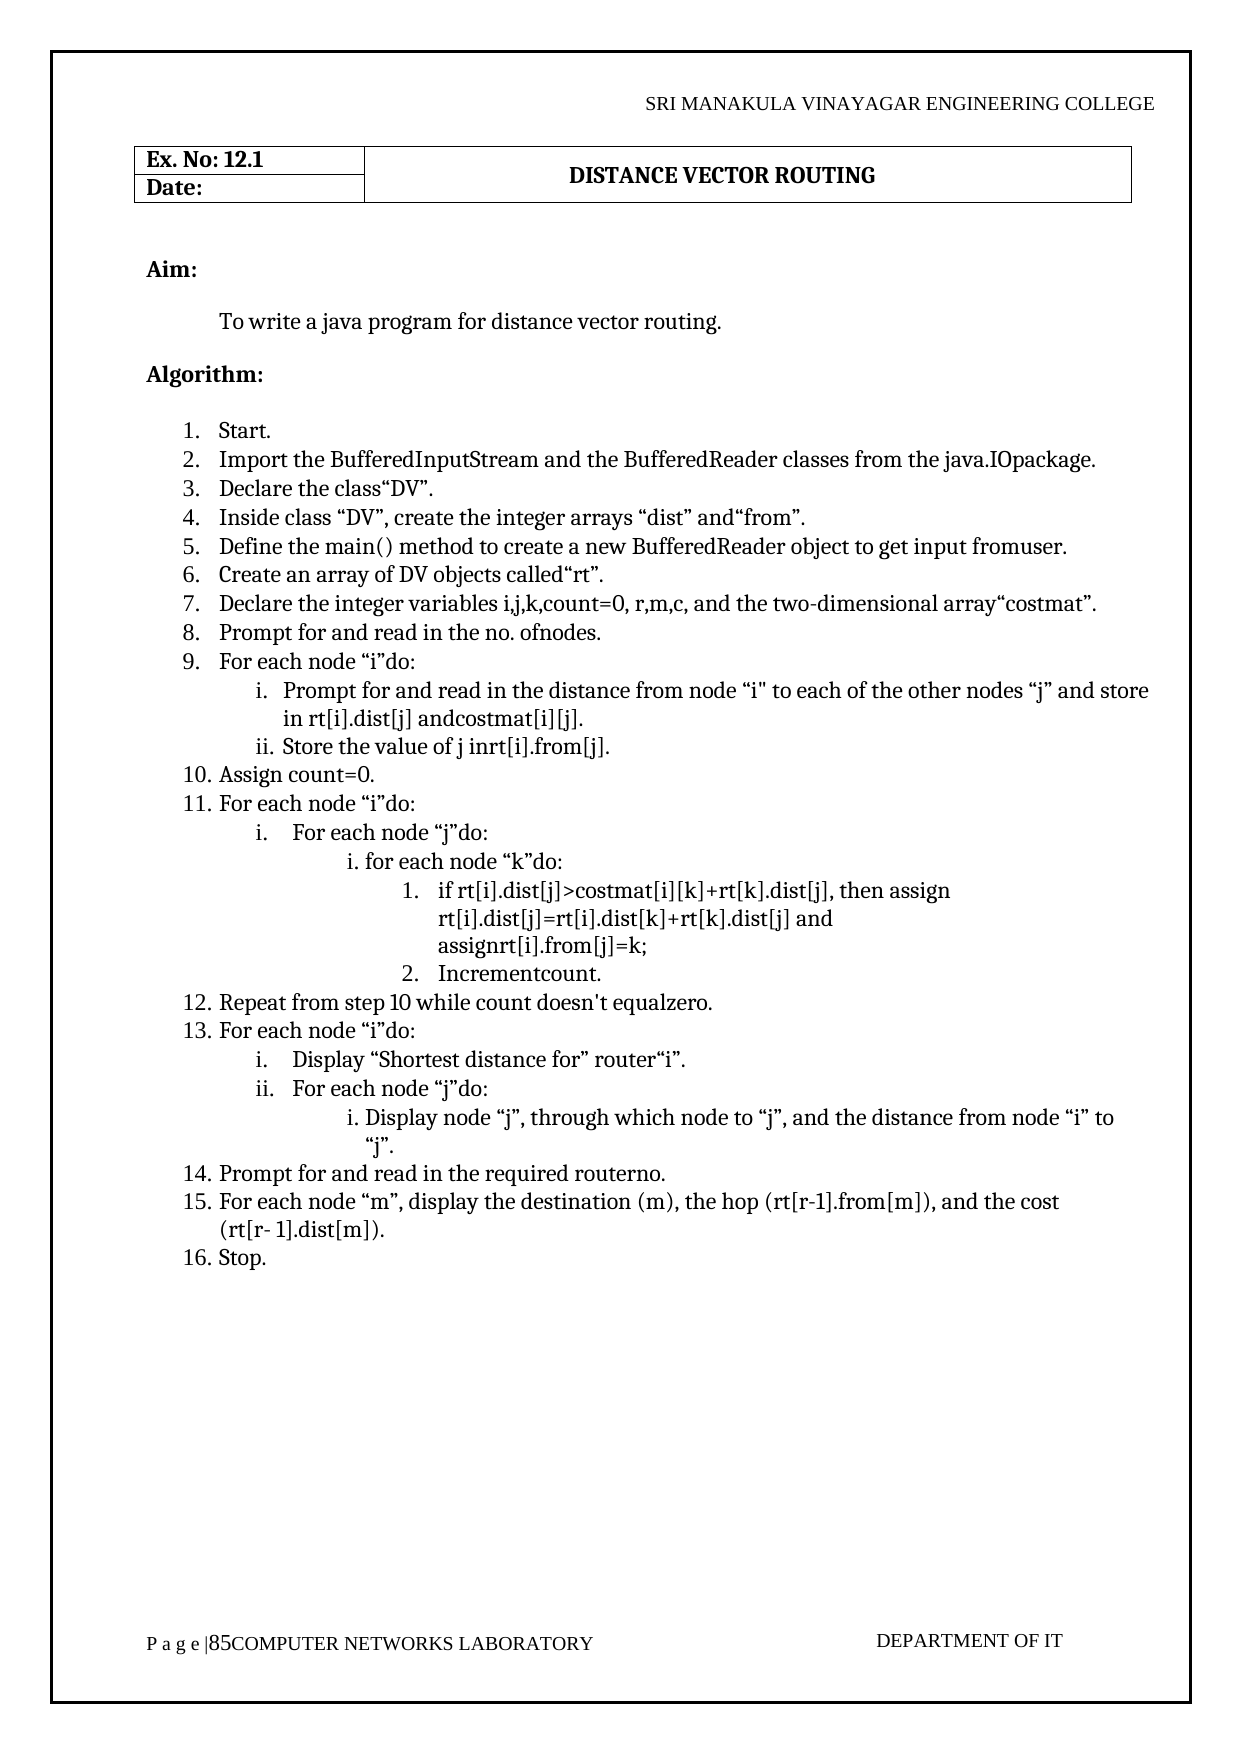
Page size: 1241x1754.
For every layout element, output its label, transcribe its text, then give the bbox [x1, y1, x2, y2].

list Assign count=0. [182, 760, 1189, 789]
list Prompt for and read in the distance from node “i" to each of the other nodes “j” and store in rt[i].dist[j] andcostmat[i][j]. [255, 676, 1151, 732]
list Import the BufferedInputStream and the BufferedReader classes from the java.IOpackage. [182, 445, 1189, 473]
list Display node “j”, through which node to “j”, and the distance from node “i” to “j”. [347, 1103, 1131, 1159]
list Inside class “DV”, create the integer arrays “dist” and“from”. [182, 503, 1189, 531]
list Display “Shortest distance for” router“i”. [255, 1045, 1189, 1074]
list For each node “i”do: [182, 647, 1189, 675]
list Declare the class“DV”. [182, 474, 1189, 502]
list if rt[i].dist[j]>costmat[i][k]+rt[k].dist[j], then assign rt[i].dist[j]=rt[i].dist[k]+rt[k].dist[j] and assignrt[i].from[j]=k; [401, 876, 1043, 960]
list For each node “i”do: [182, 789, 1189, 817]
list Start. [182, 416, 1189, 444]
text To write a java program for distance vector routing. [219, 308, 1189, 336]
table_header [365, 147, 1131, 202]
list Create an array of DV objects called“rt”. [182, 560, 1189, 589]
list for each node “k”do: [347, 847, 1189, 875]
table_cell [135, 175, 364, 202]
list Repeat from step 10 while count doesn't equalzero. [182, 988, 1189, 1016]
list Prompt for and read in the no. ofnodes. [182, 618, 1189, 647]
list For each node “m”, display the destination (m), the hop (rt[r-1].from[m]), and the cost (rt[r- 1].dist[m]). [182, 1187, 1113, 1244]
list Define the main() method to create a new BufferedReader object to get input fromuser. [182, 532, 1189, 560]
list Incrementcount. [401, 960, 1189, 987]
subtitle Algorithm: [146, 361, 1189, 388]
list For each node “i”do: [182, 1016, 1189, 1045]
list Store the value of j inrt[i].from[j]. [255, 732, 1189, 760]
list Prompt for and read in the required routerno. [182, 1159, 1189, 1187]
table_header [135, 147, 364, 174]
list Declare the integer variables i,j,k,count=0, r,m,c, and the two-dimensional array“costmat”. [182, 589, 1189, 618]
list For each node “j”do: [255, 1074, 1189, 1103]
list For each node “j”do: [255, 818, 1189, 846]
subtitle Aim: [146, 256, 1189, 283]
list Stop. [182, 1244, 1189, 1271]
